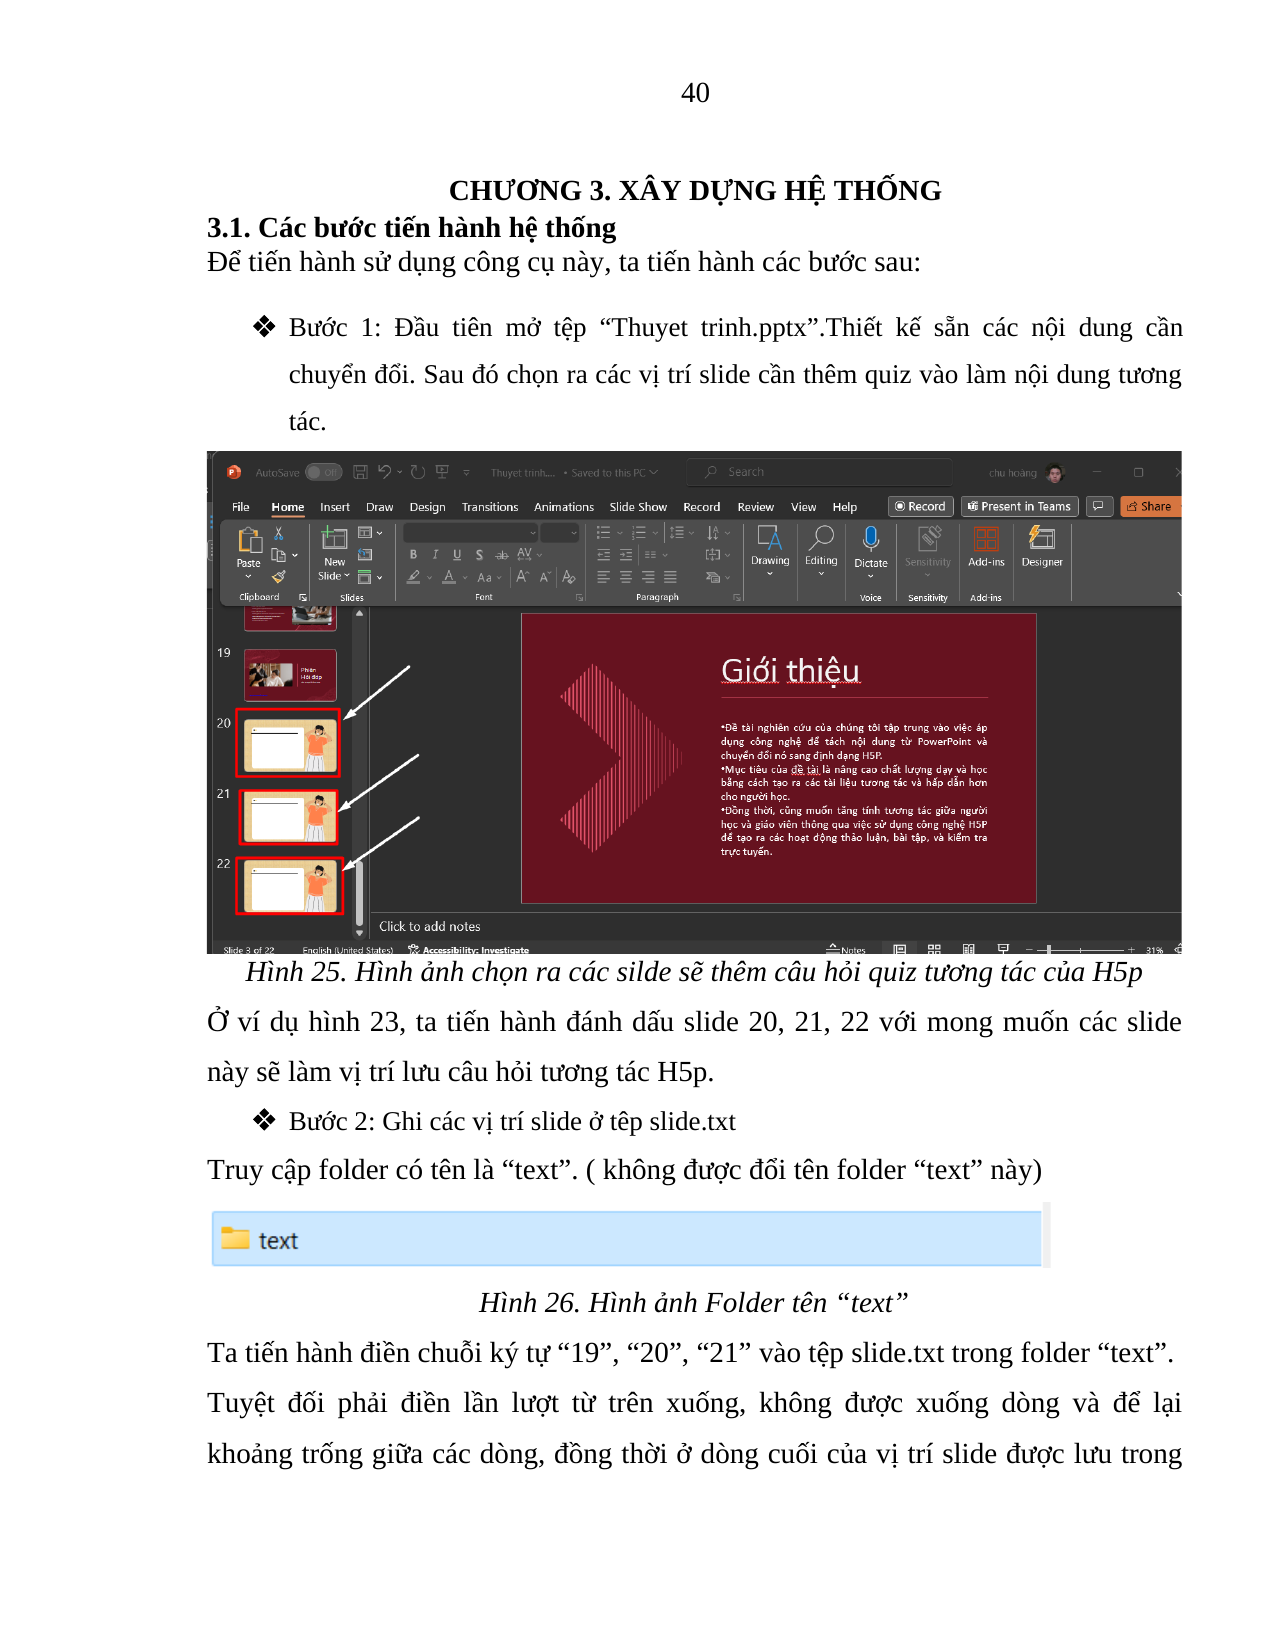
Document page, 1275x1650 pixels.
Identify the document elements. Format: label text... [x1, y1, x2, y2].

list Bước 2: Ghi các vị trí slide ở têp slide.txt [251, 1104, 1184, 1136]
text Hình . Hình ảnh chọn ra các silde sẽ thêm câu hỏi quiz tương tác của H5p [207, 954, 1184, 987]
subtitle CHƯƠNG 3. XÂY DỰNG HỆ THỐNG [207, 173, 1184, 206]
picture [206, 1202, 1051, 1268]
text Để tiến hành sử dụng công cụ này, ta tiến hành các bước sau: [207, 244, 1184, 277]
subtitle 3.1. Các bước tiến hành hệ thống [207, 210, 1184, 244]
list Bước 1: Đầu tiên mở tệp “Thuyet trinh.pptx”.Thiết kế sẵn các nội dung cần chuyển đổi. Sau đó chọn ra các vị trí slide cần thêm quiz vào làm nội dung tương tác. [251, 311, 1184, 436]
text Hình . Hình ảnh Folder tên “text” [207, 1285, 1184, 1318]
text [207, 1385, 1184, 1469]
picture [206, 451, 1182, 954]
text Ta tiến hành điền chuỗi ký tự “19”, “20”, “21” vào tệp slide.txt trong folder “text”. [207, 1335, 1184, 1369]
text Truy cập folder có tên là “text”. ( không được đổi tên folder “text” này) [207, 1152, 1184, 1186]
text Ở ví dụ hình 23, ta tiến hành đánh dấu slide 20, 21, 22 với mong muốn các slide này sẽ làm vị trí lưu câu hỏi tương tác H5p. [207, 1004, 1184, 1088]
